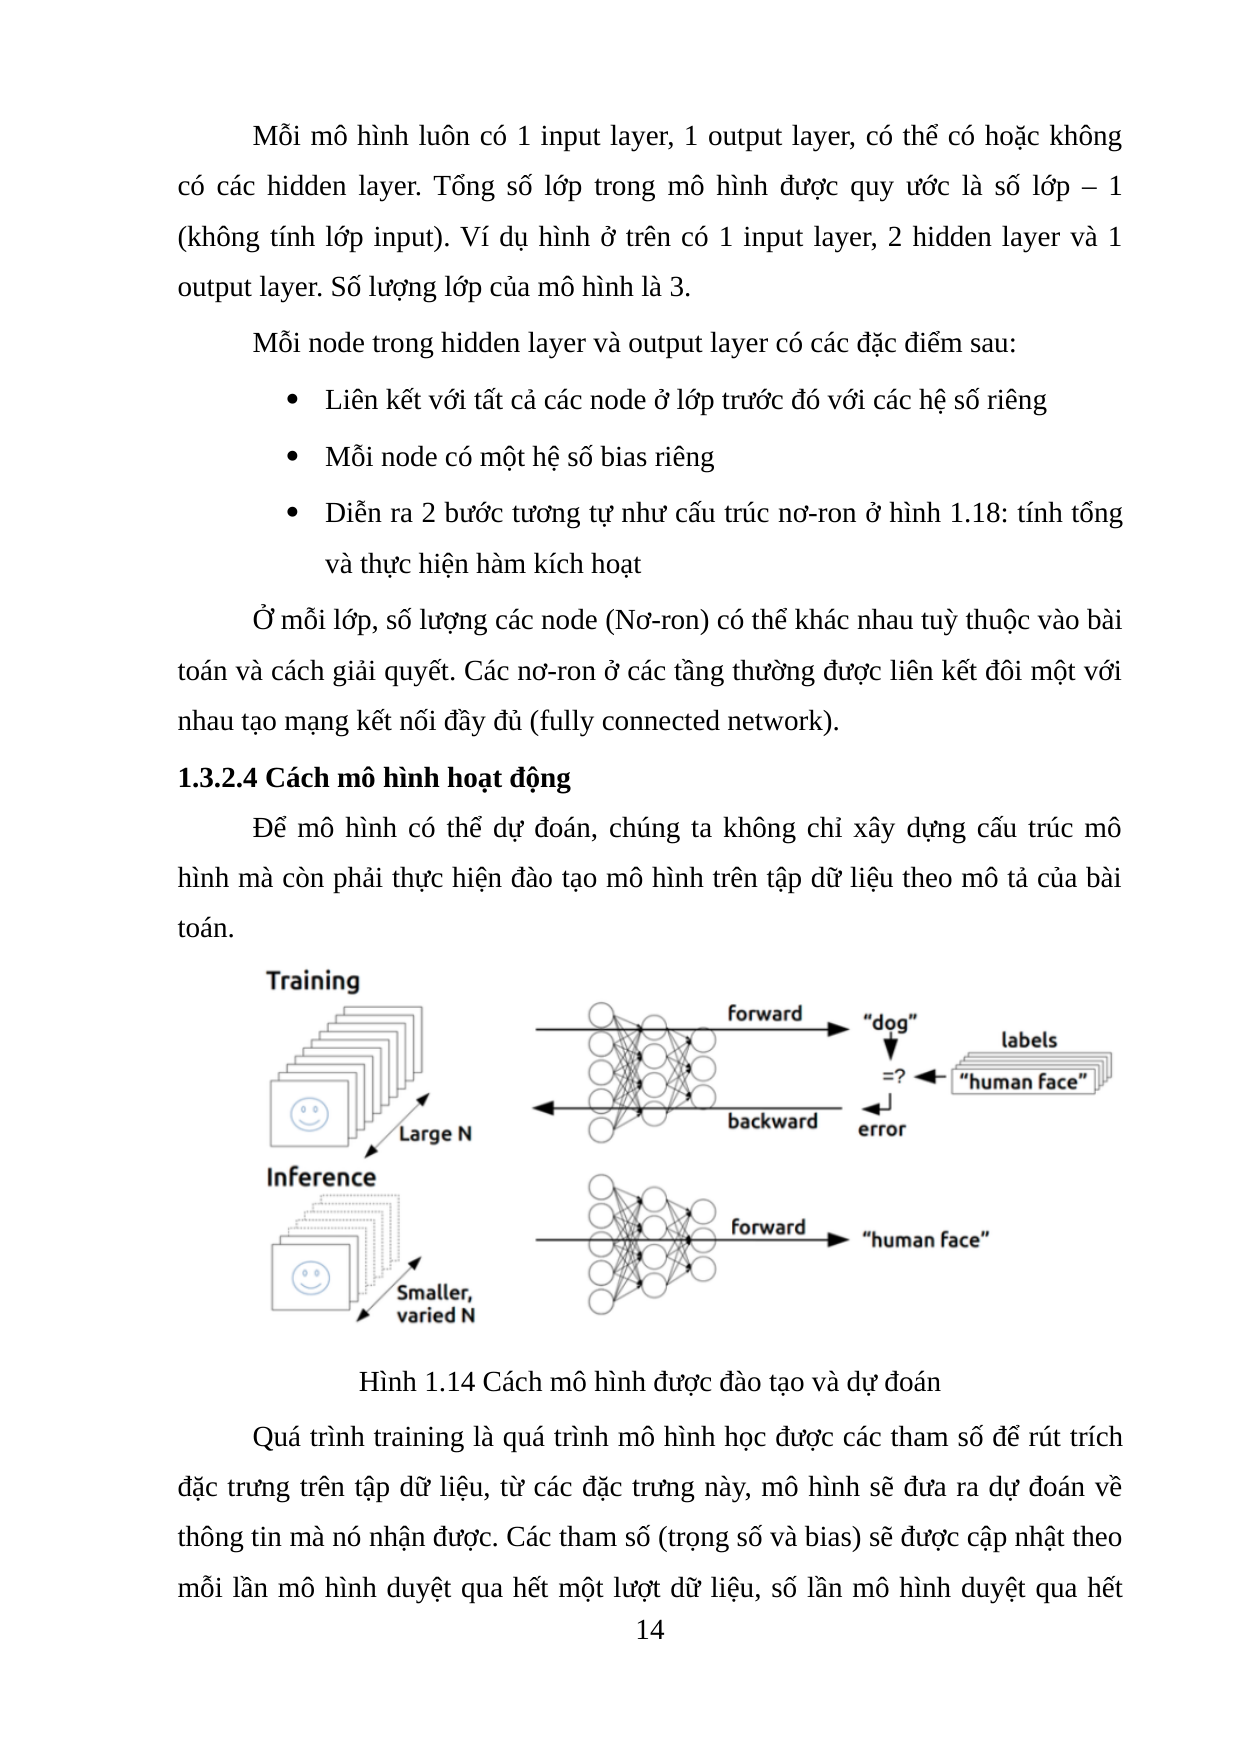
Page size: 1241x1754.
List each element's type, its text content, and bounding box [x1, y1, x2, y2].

text Hình 1.14 Cách mô hình được đào tạo và dự đoán [177, 1364, 1122, 1398]
list Liên kết với tất cả các node ở lớp trước đó với các hệ số riêng [287, 382, 1124, 416]
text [177, 1419, 1124, 1603]
subtitle 1.3.2.4 Cách mô hình hoạt động [177, 760, 1124, 793]
text Ở mỗi lớp, số lượng các node (Nơ-ron) có thể khác nhau tuỳ thuộc vào bài toán và cách giải quyết. Các nơ-ron ở các tầng thường được liên kết đôi một với nhau tạo mạng kết nối đầy đủ (fully connected network). [177, 602, 1124, 737]
text Để mô hình có thể dự đoán, chúng ta không chỉ xây dựng cấu trúc mô hình mà còn phải thực hiện đào tạo mô hình trên tập dữ liệu theo mô tả của bài toán. [177, 810, 1124, 944]
picture [252, 961, 1132, 1348]
text Mỗi mô hình luôn có 1 input layer, 1 output layer, có thể có hoặc không có các hidden layer. Tổng số lớp trong mô hình được quy ước là số lớp – 1 (không tính lớp input). Ví dụ hình ở trên có 1 input layer, 2 hidden layer và 1 output layer. Số lượng lớp của mô hình là 3. [177, 118, 1124, 303]
list Diễn ra 2 bước tương tự như cấu trúc nơ-ron ở hình 1.18: tính tổng và thực hiện hàm kích hoạt [287, 496, 1124, 579]
text Mỗi node trong hidden layer và output layer có các đặc điểm sau: [177, 326, 1124, 359]
list Mỗi node có một hệ số bias riêng [287, 439, 1124, 472]
